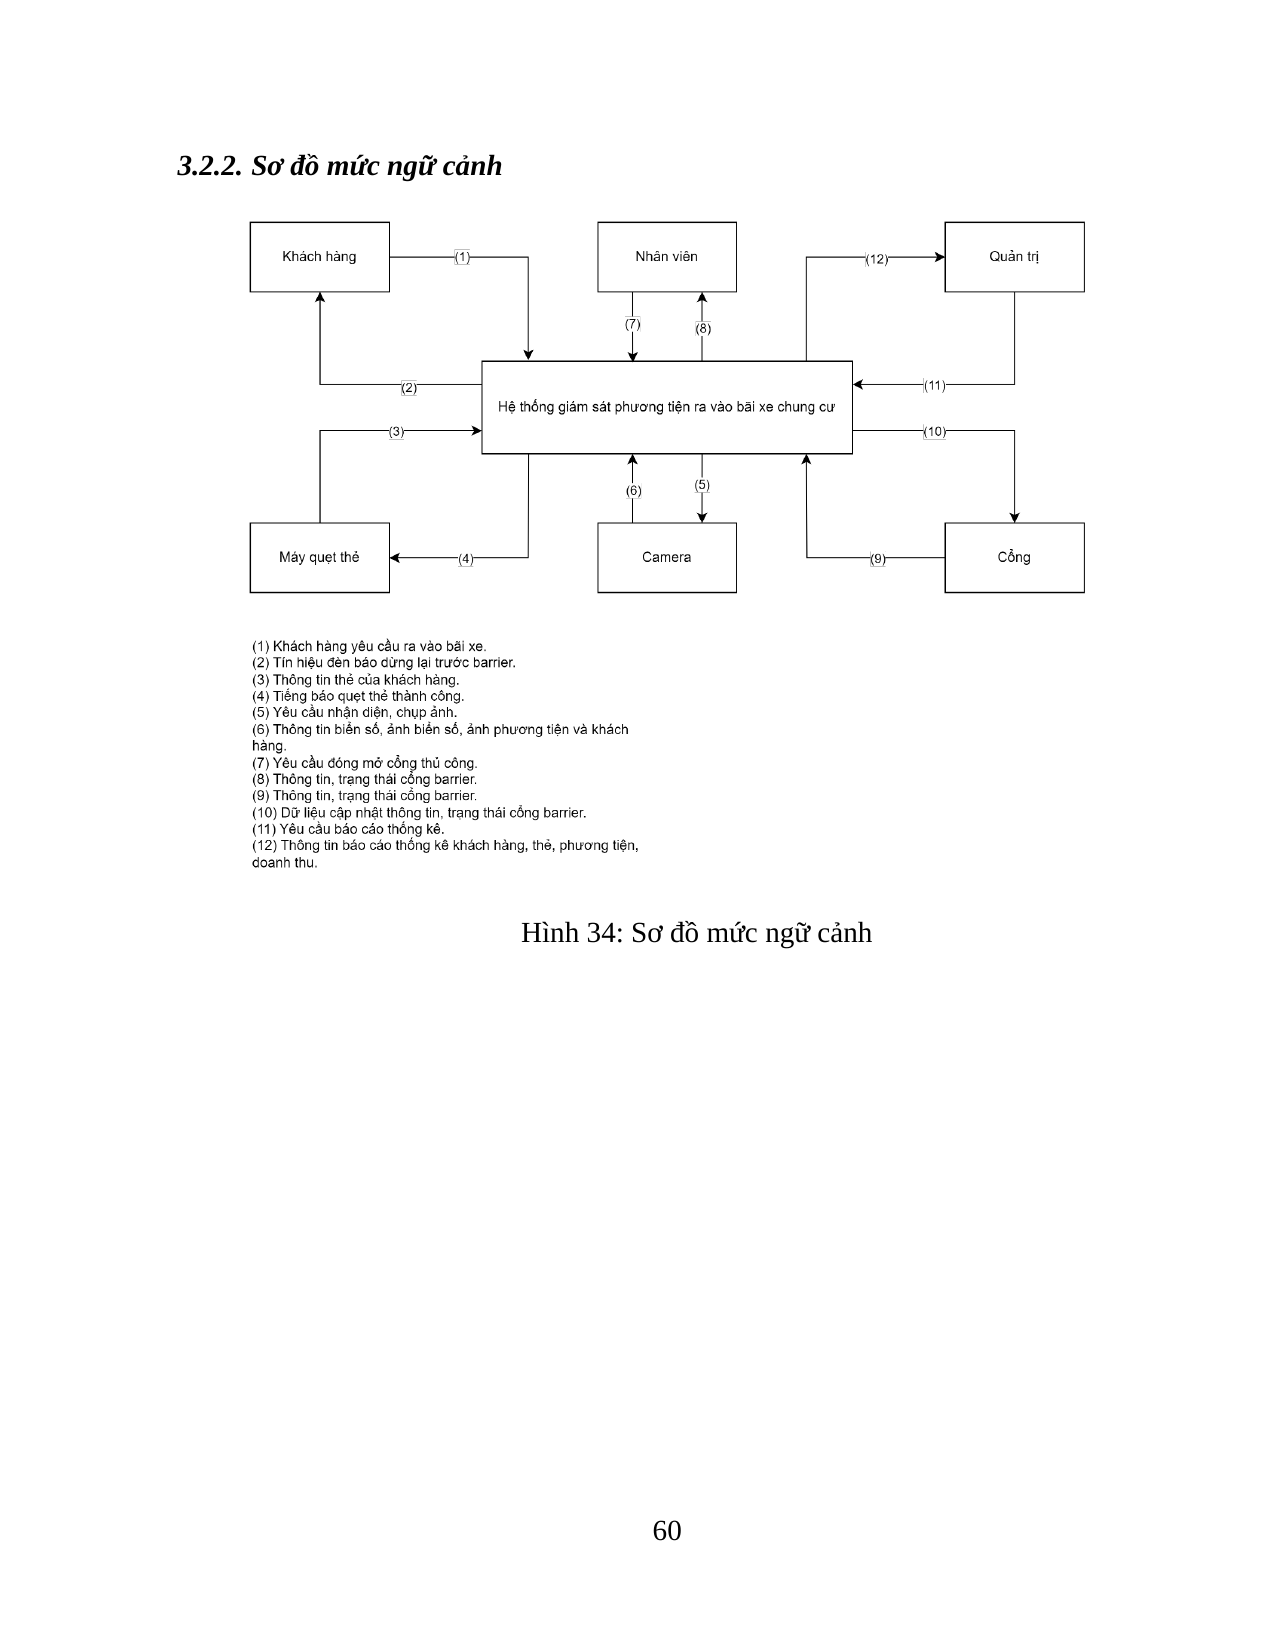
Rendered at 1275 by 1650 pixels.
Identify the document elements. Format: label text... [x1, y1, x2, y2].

subtitle Sơ đồ mức ngữ cảnh [177, 148, 1157, 181]
picture [238, 210, 1096, 882]
text Hình 34: Sơ đồ mức ngữ cảnh [177, 915, 1157, 949]
